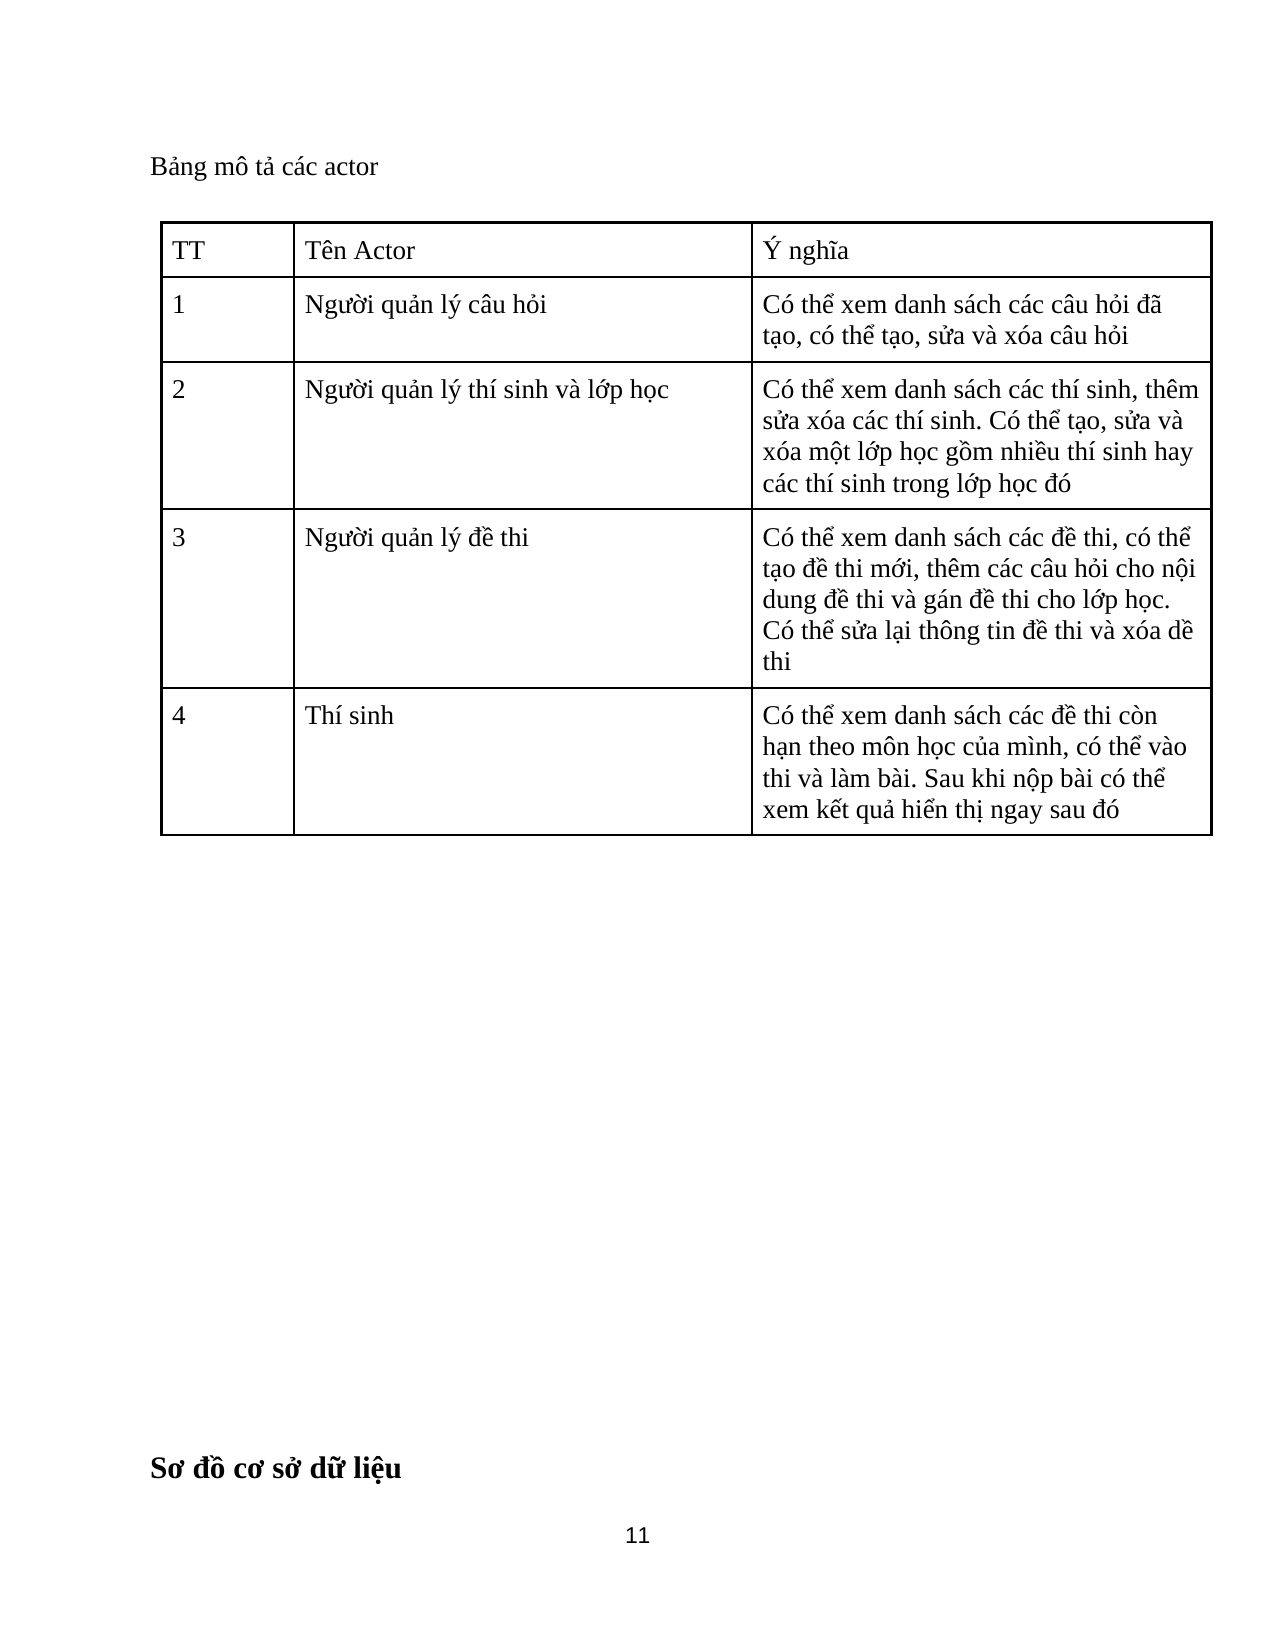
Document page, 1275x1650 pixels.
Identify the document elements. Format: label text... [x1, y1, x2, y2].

table_cell Thí sinh [295, 689, 751, 834]
table_header Tên Actor [295, 224, 751, 276]
table_header Ý nghĩa [753, 224, 1210, 276]
table_cell 3 [163, 510, 293, 687]
table_cell Có thể xem danh sách các câu hỏi đã tạo, có thể tạo, sửa và xóa câu hỏi [753, 278, 1210, 361]
table_cell Có thể xem danh sách các đề thi, có thể tạo đề thi mới, thêm các câu hỏi cho nội dung đề thi và gán đề thi cho lớp học. Có thể sửa lại thông tin đề thi và xóa dề thi [753, 510, 1210, 687]
table_cell 4 [163, 689, 293, 834]
table_cell Có thể xem danh sách các thí sinh, thêm sửa xóa các thí sinh. Có thể tạo, sửa và xóa một lớp học gồm nhiều thí sinh hay các thí sinh trong lớp học đó [753, 363, 1210, 508]
text Sơ đồ cơ sở dữ liệu [150, 1450, 1125, 1486]
table_cell Có thể xem danh sách các đề thi còn hạn theo môn học của mình, có thể vào thi và làm bài. Sau khi nộp bài có thể xem kết quả hiển thị ngay sau đó [753, 689, 1210, 834]
table_header TT [163, 224, 293, 276]
table_cell 2 [163, 363, 293, 508]
text Bảng mô tả các actor [150, 150, 1125, 181]
table_cell Người quản lý câu hỏi [295, 278, 751, 361]
table_cell 1 [163, 278, 293, 361]
table_cell Người quản lý đề thi [295, 510, 751, 687]
table_cell Người quản lý thí sinh và lớp học [295, 363, 751, 508]
